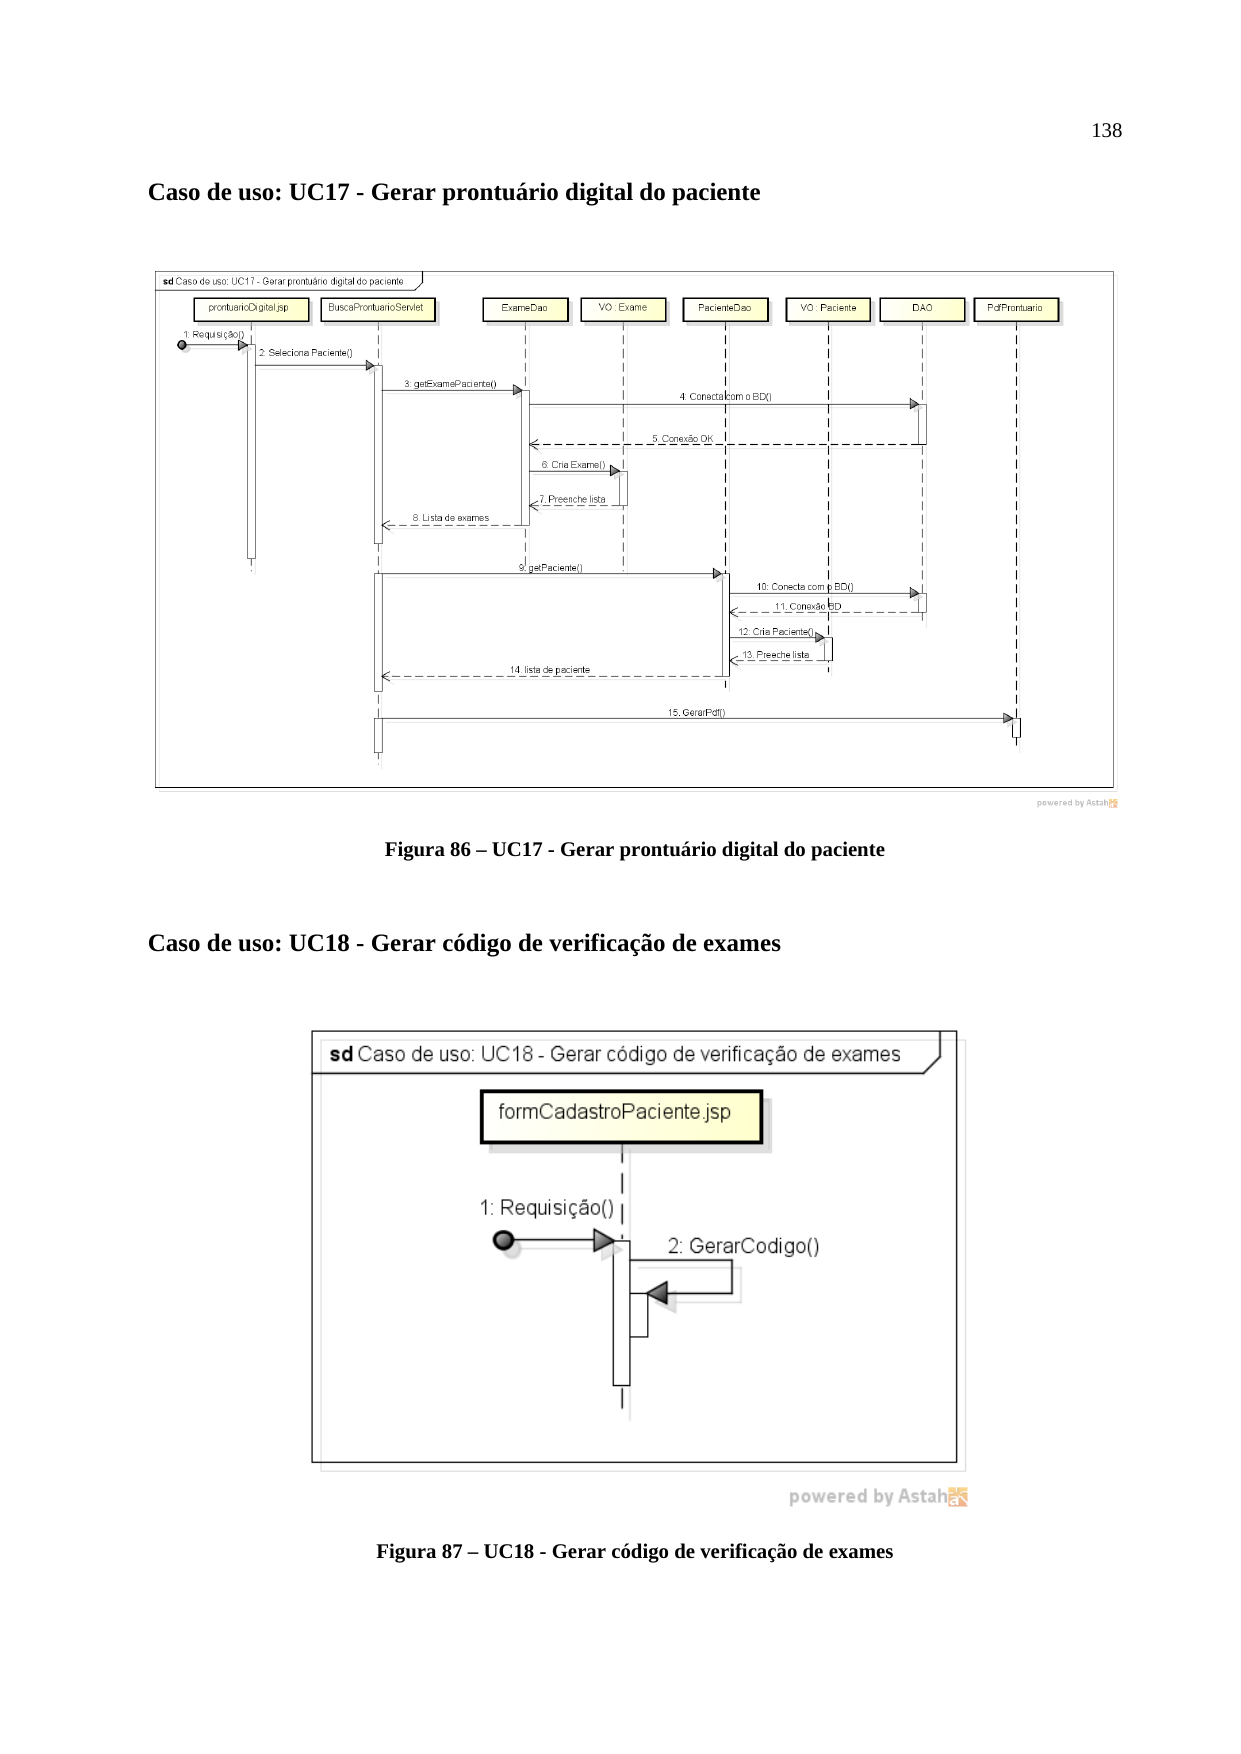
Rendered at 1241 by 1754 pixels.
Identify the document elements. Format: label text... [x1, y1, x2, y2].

text Figura – UC17 - Gerar prontuário digital do paciente [148, 837, 1122, 861]
picture [296, 1014, 974, 1513]
text Caso de uso: UC18 - Gerar código de verificação de exames [148, 928, 1122, 957]
picture [147, 263, 1120, 810]
text Caso de uso: UC17 - Gerar prontuário digital do paciente [148, 177, 1122, 206]
text Figura – UC18 - Gerar código de verificação de exames [148, 1539, 1122, 1563]
